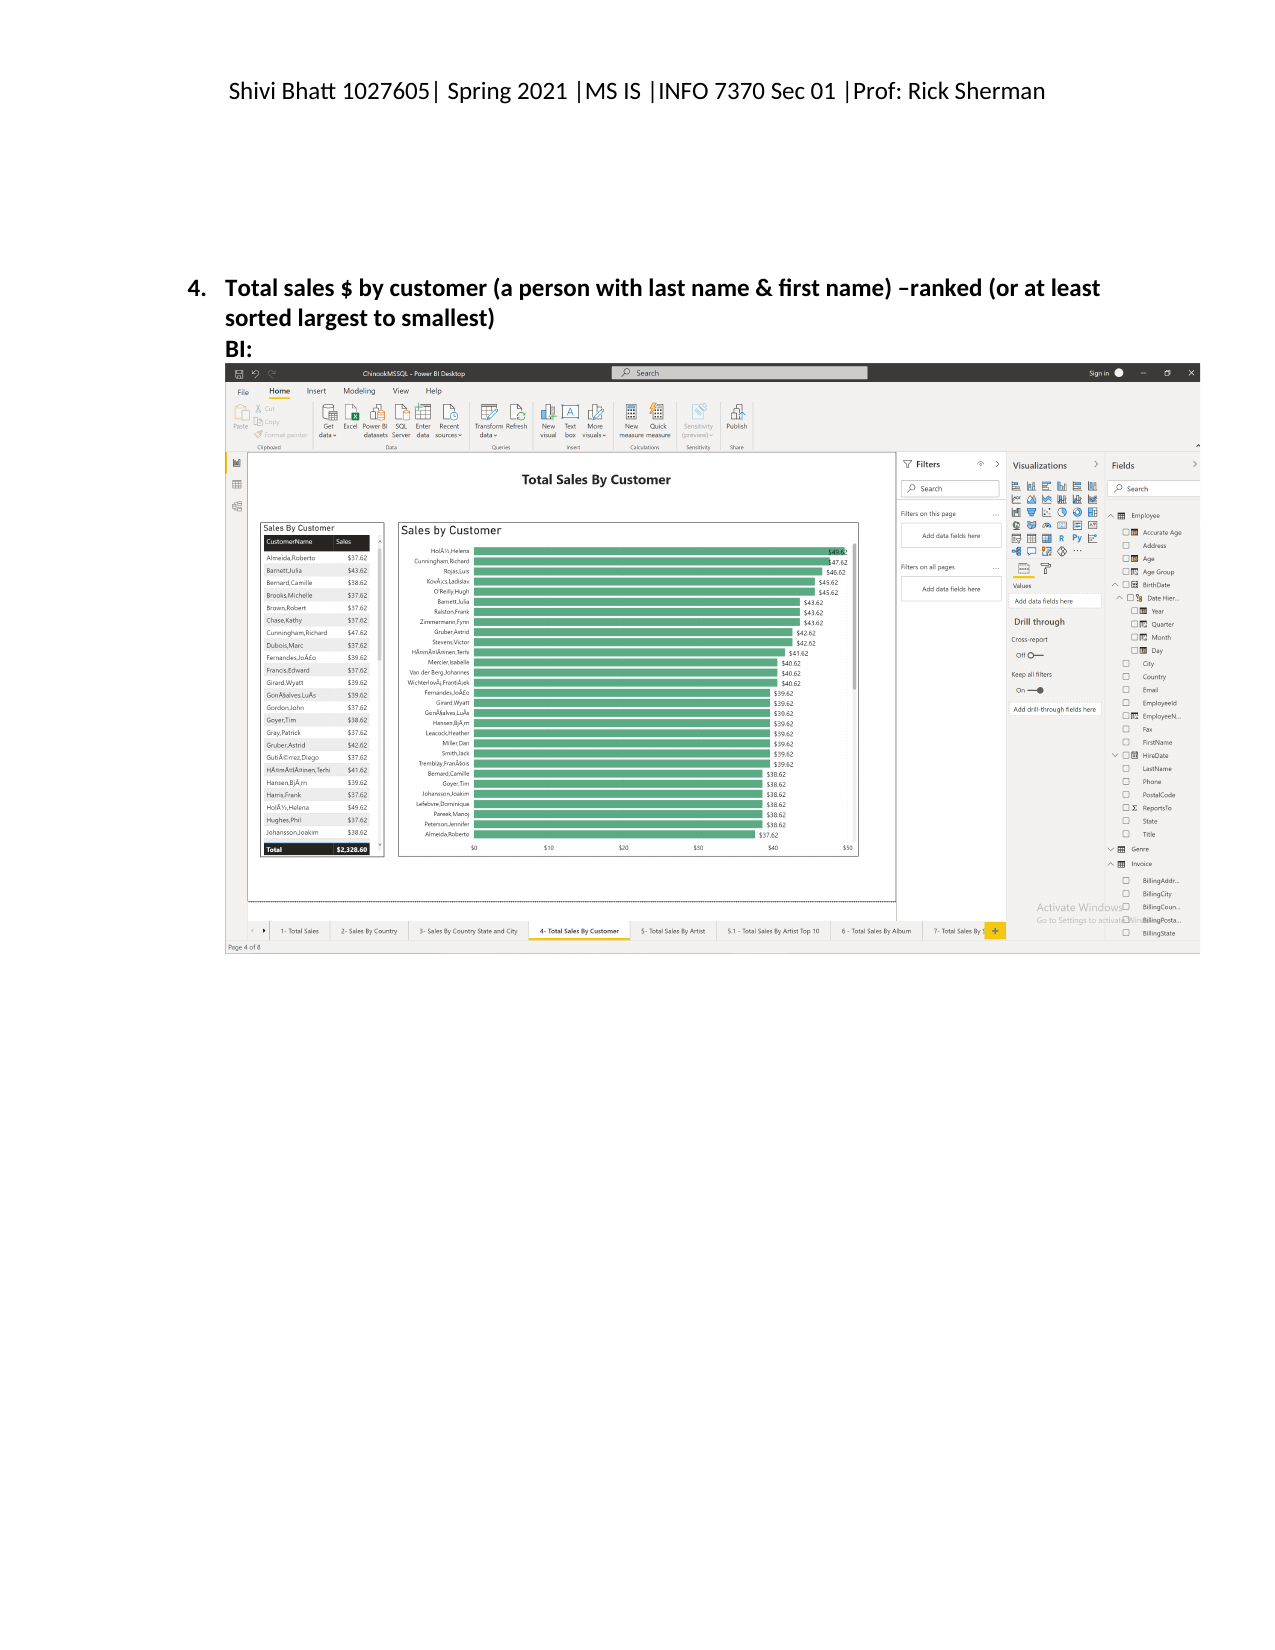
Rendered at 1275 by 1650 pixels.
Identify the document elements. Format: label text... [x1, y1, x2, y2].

list Total sales $ by customer (a person with last name & first name) –ranked (or at least sorted largest to smallest) BI: [187, 272, 1125, 364]
picture [225, 363, 1200, 954]
